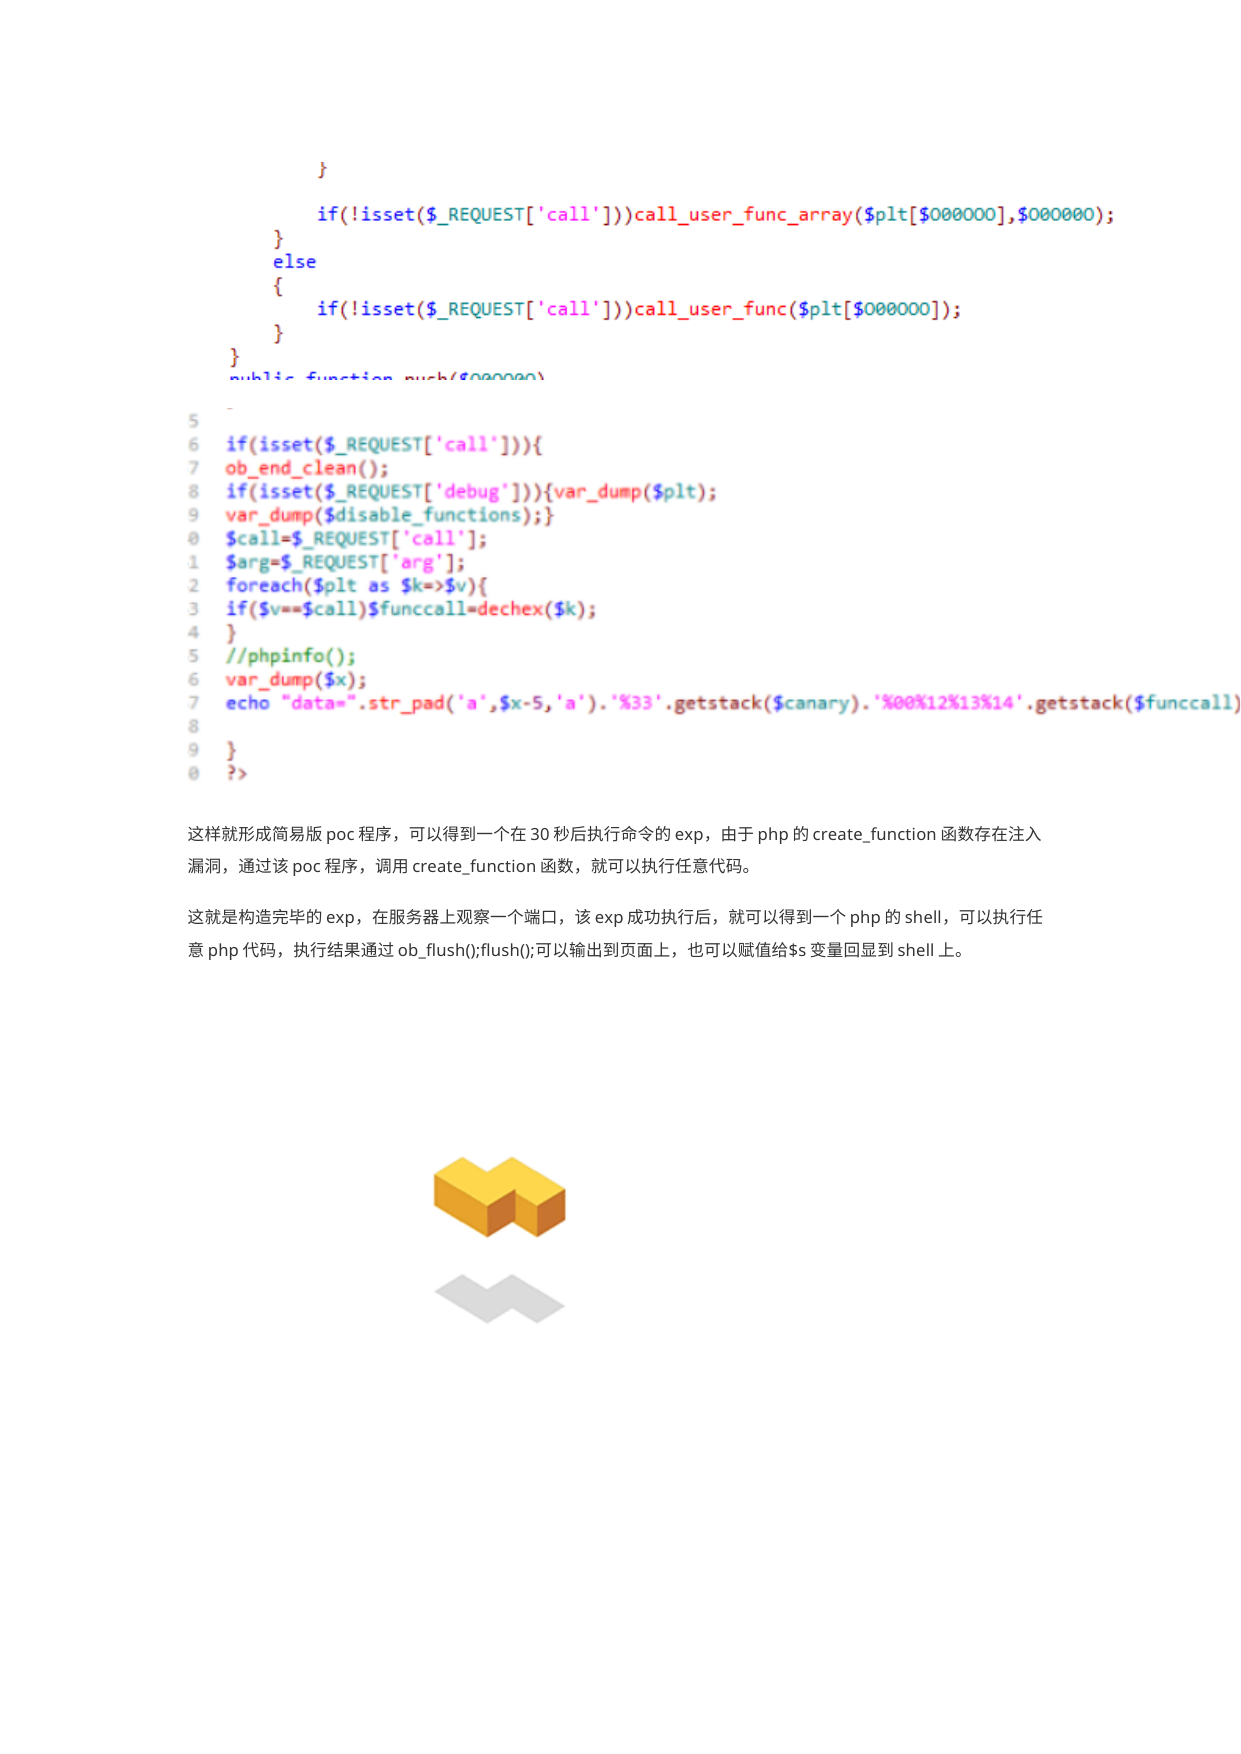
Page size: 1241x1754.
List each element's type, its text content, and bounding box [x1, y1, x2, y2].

text 这样就形成简易版poc程序，可以得到一个在30秒后执行命令的exp，由于php的create_function函数存在注入漏洞，通过该poc程序，调用create_function函数，就可以执行任意代码。 [187, 817, 1053, 882]
picture [187, 162, 1196, 380]
picture [187, 408, 1241, 797]
picture [187, 983, 813, 1453]
text 这就是构造完毕的exp，在服务器上观察一个端口，该exp成功执行后，就可以得到一个php的shell，可以执行任意php代码，执行结果通过ob_flush();flush();可以输出到页面上，也可以赋值给$s变量回显到shell上。 [187, 900, 1053, 965]
